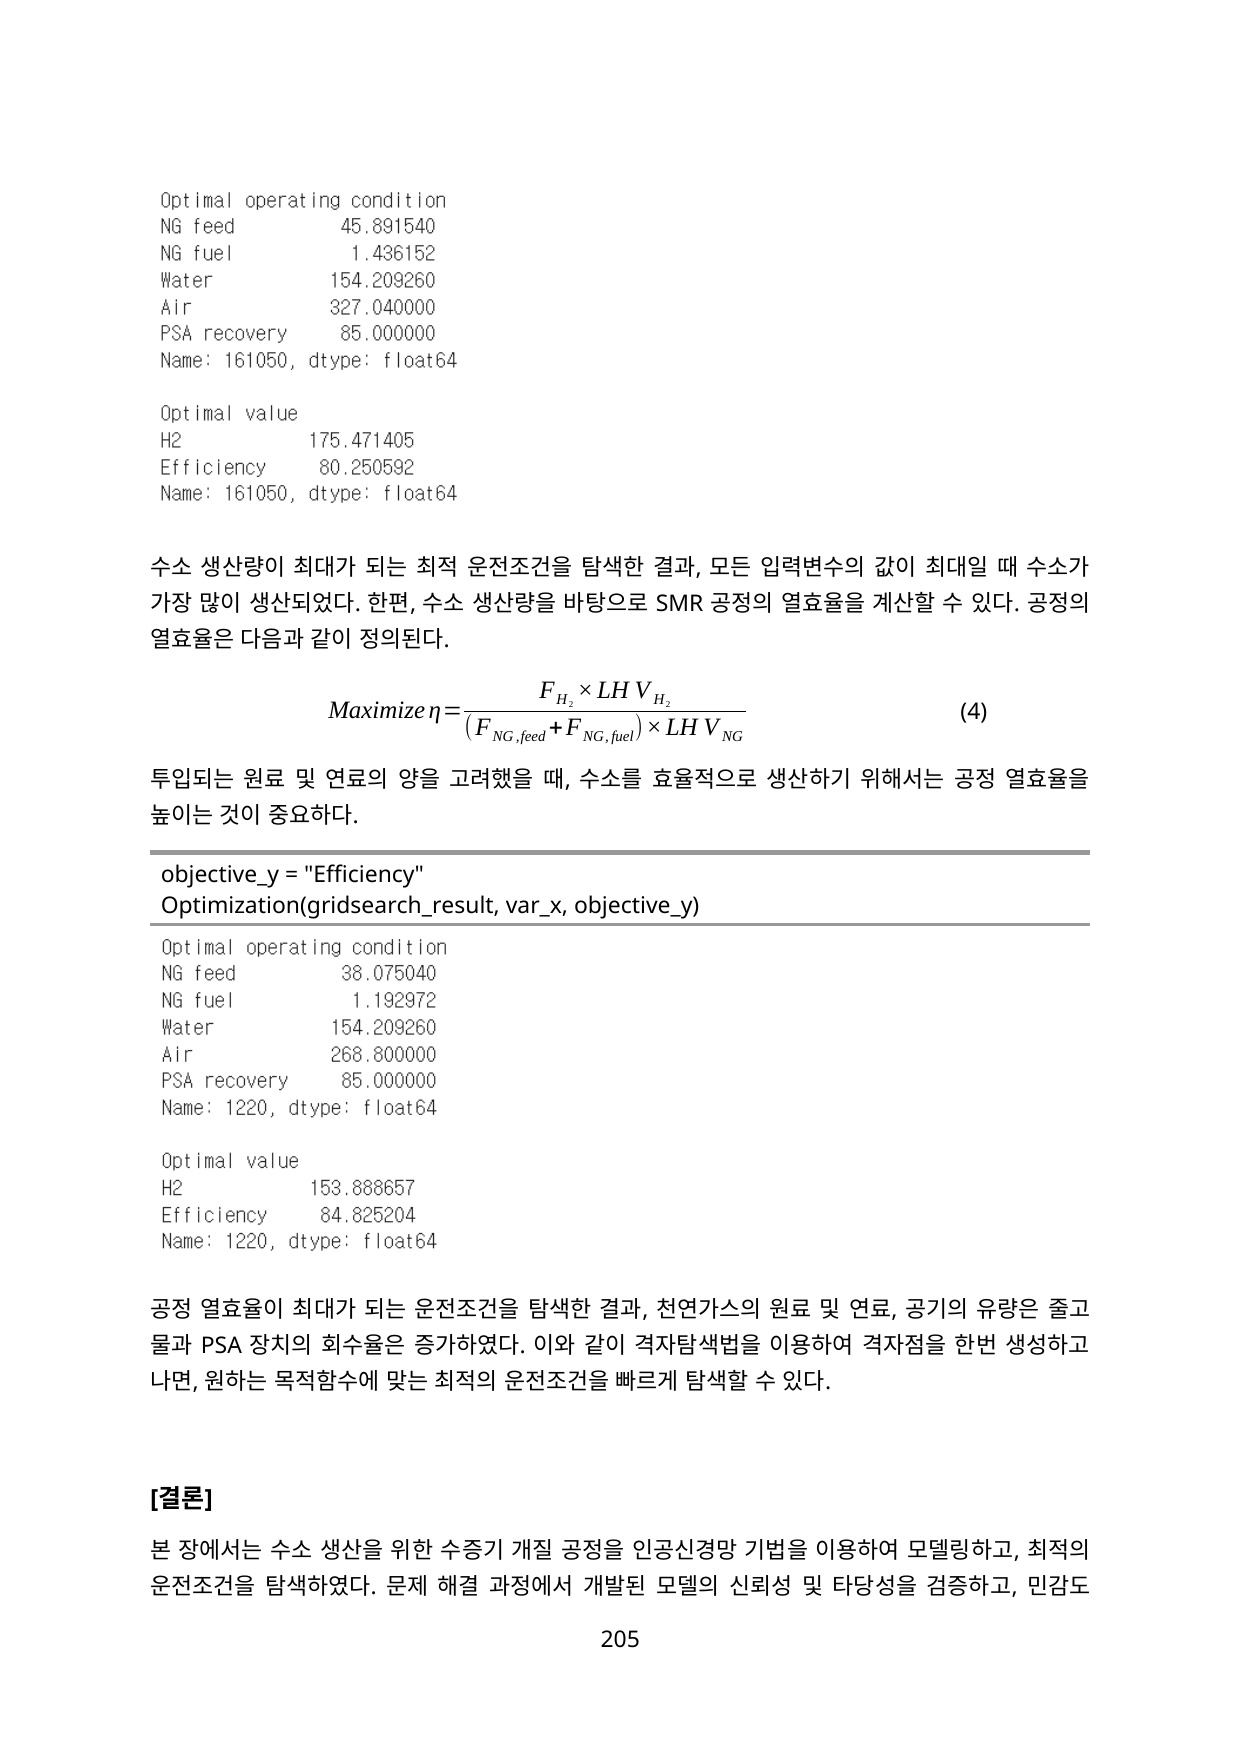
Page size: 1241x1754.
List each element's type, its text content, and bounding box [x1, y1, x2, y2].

text 투입되는 원료 및 연료의 양을 고려했을 때, 수소를 효율적으로 생산하기 위해서는 공정 열효율을 높이는 것이 중요하다. [150, 761, 1090, 831]
picture [150, 926, 763, 1259]
picture [150, 177, 760, 517]
subtitle [결론] [150, 1479, 1090, 1515]
table_header objective_y = "Efficiency" Optimization(gridsearch_result, var_x, objective_y) [150, 855, 1090, 923]
text 수소 생산량이 최대가 되는 최적 운전조건을 탐색한 결과, 모든 입력변수의 값이 최대일 때 수소가 가장 많이 생산되었다. 한편, 수소 생산량을 바탕으로 SMR 공정의 열효율을 계산할 수 있다. 공정의 열효율은 다음과 같이 정의된다. [150, 549, 1090, 654]
text 공정 열효율이 최대가 되는 운전조건을 탐색한 결과, 천연가스의 원료 및 연료, 공기의 유량은 줄고 물과 PSA 장치의 회수율은 증가하였다. 이와 같이 격자탐색법을 이용하여 격자점을 한번 생성하고 나면, 원하는 목적함수에 맞는 최적의 운전조건을 빠르게 탐색할 수 있다. [150, 1291, 1090, 1396]
table_header (4) [923, 673, 1024, 761]
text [150, 1532, 1090, 1601]
table_header [150, 673, 923, 761]
